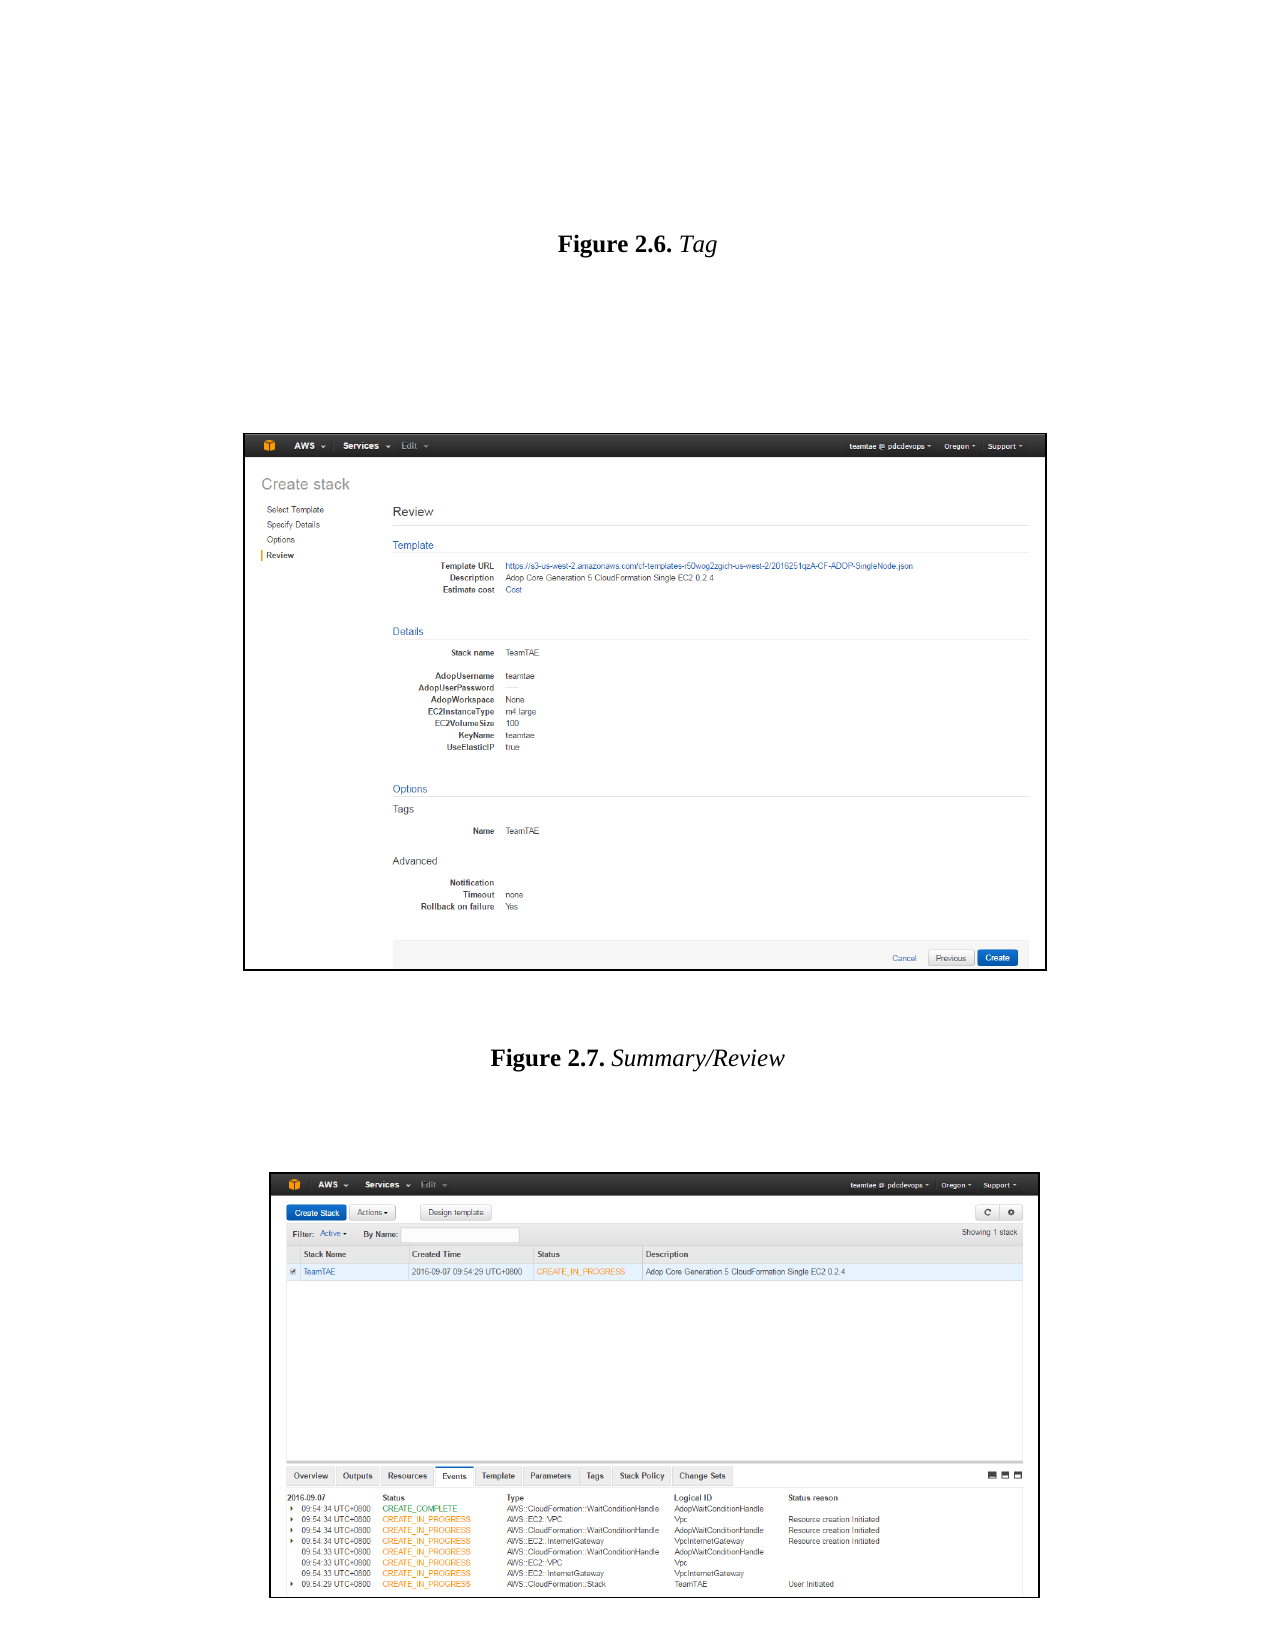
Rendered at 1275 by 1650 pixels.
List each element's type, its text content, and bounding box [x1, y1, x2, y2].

picture [271, 1174, 1038, 1597]
text Figure 2.6. Tag [150, 229, 1125, 258]
text Figure 2.7. Summary/Review [150, 1043, 1125, 1072]
picture [245, 434, 1045, 969]
